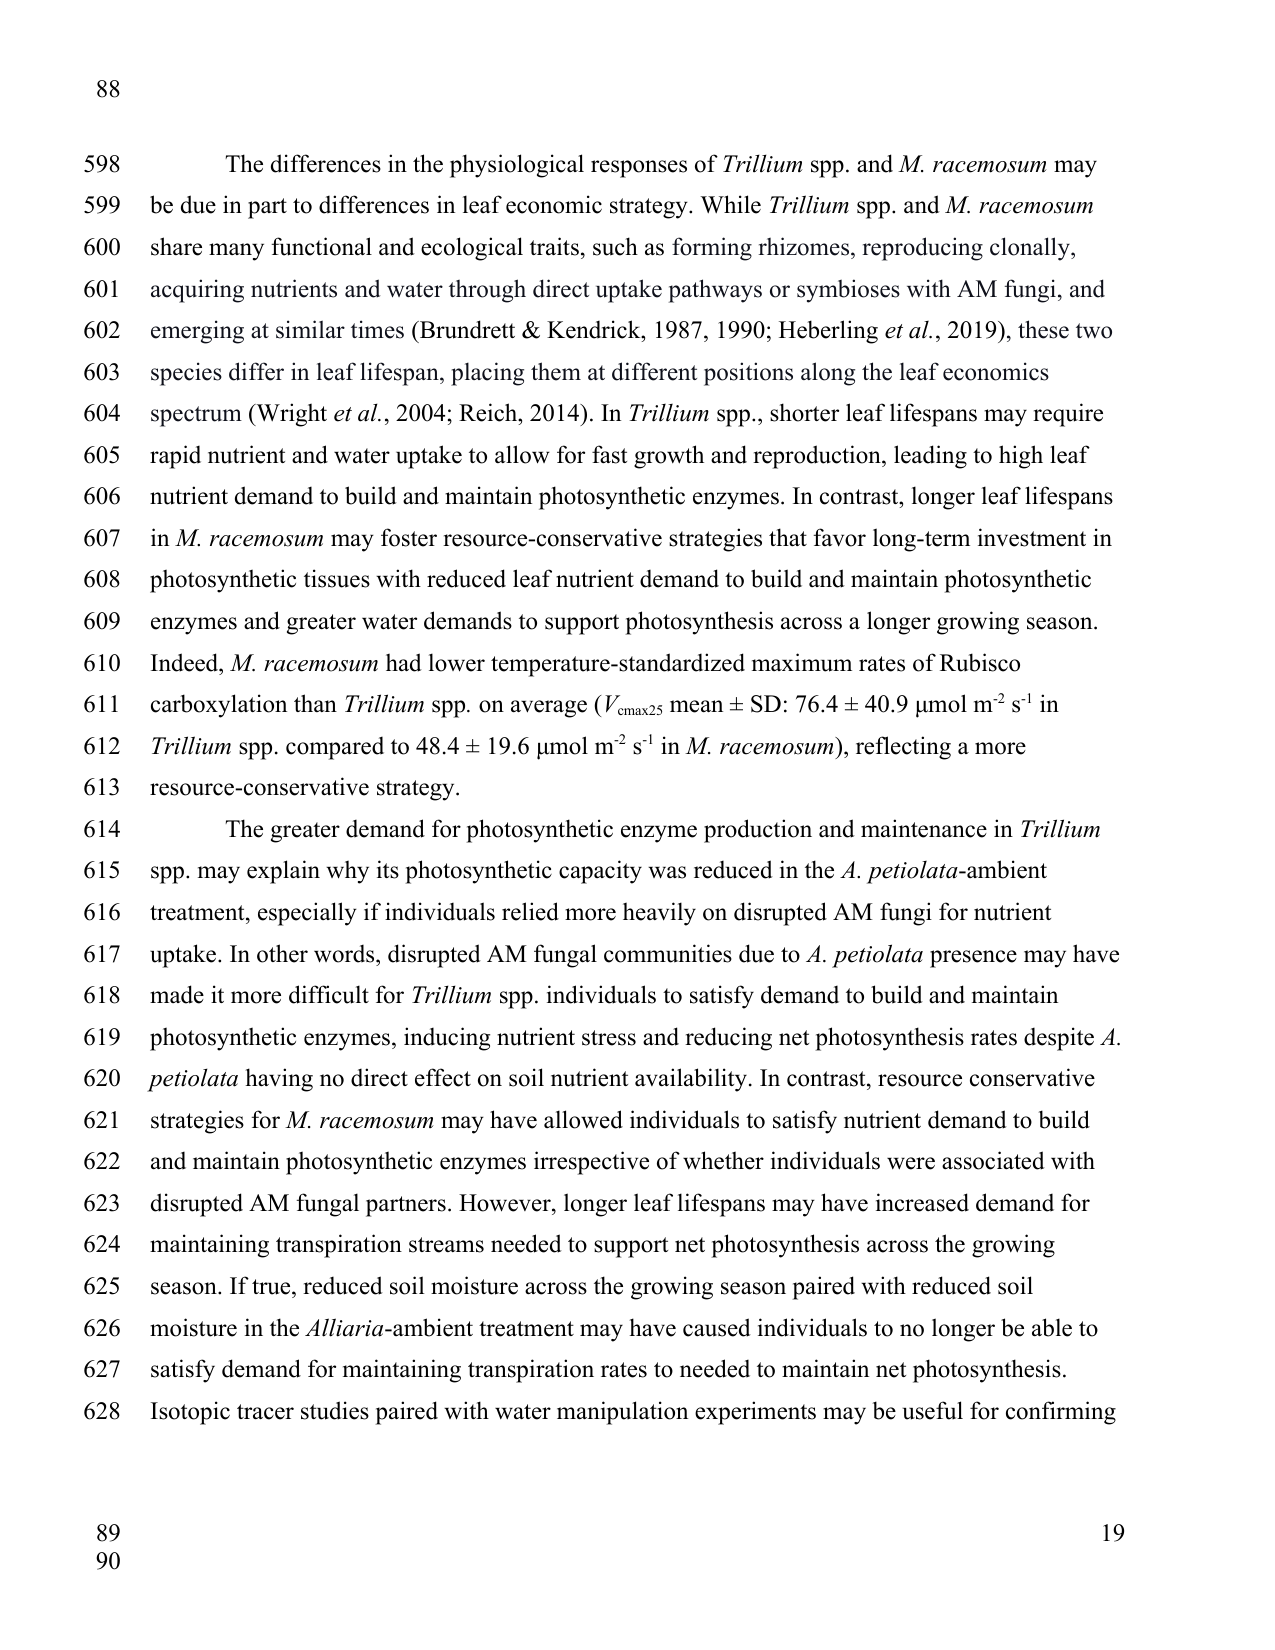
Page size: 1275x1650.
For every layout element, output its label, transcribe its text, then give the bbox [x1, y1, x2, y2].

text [150, 815, 1125, 1424]
text The differences in the physiological responses of Trillium spp. and M. racemosum may be due in part to differences in leaf economic strategy. While Trillium spp. and M. racemosum share many functional and ecological traits, such as forming rhizomes, reproducing clonally, acquiring nutrients and water through direct uptake pathways or symbioses with AM fungi, and emerging at similar times (Brundrett & Kendrick, 1987, 1990; Heberling et al., 2019), these two species differ in leaf lifespan, placing them at different positions along the leaf economics spectrum (Wright et al., 2004; Reich, 2014). In Trillium spp., shorter leaf lifespans may require rapid nutrient and water uptake to allow for fast growth and reproduction, leading to high leaf nutrient demand to build and maintain photosynthetic enzymes. In contrast, longer leaf lifespans in M. racemosum may foster resource-conservative strategies that favor long-term investment in photosynthetic tissues with reduced leaf nutrient demand to build and maintain photosynthetic enzymes and greater water demands to support photosynthesis across a longer growing season. Indeed, M. racemosum had lower temperature-standardized maximum rates of Rubisco carboxylation than Trillium spp. on average (Vcmax25 mean ± SD: 76.4 ± 40.9 μmol m-2 s-1 in Trillium spp. compared to 48.4 ± 19.6 μmol m-2 s-1 in M. racemosum), reflecting a more resource-conservative strategy. [150, 150, 1125, 801]
